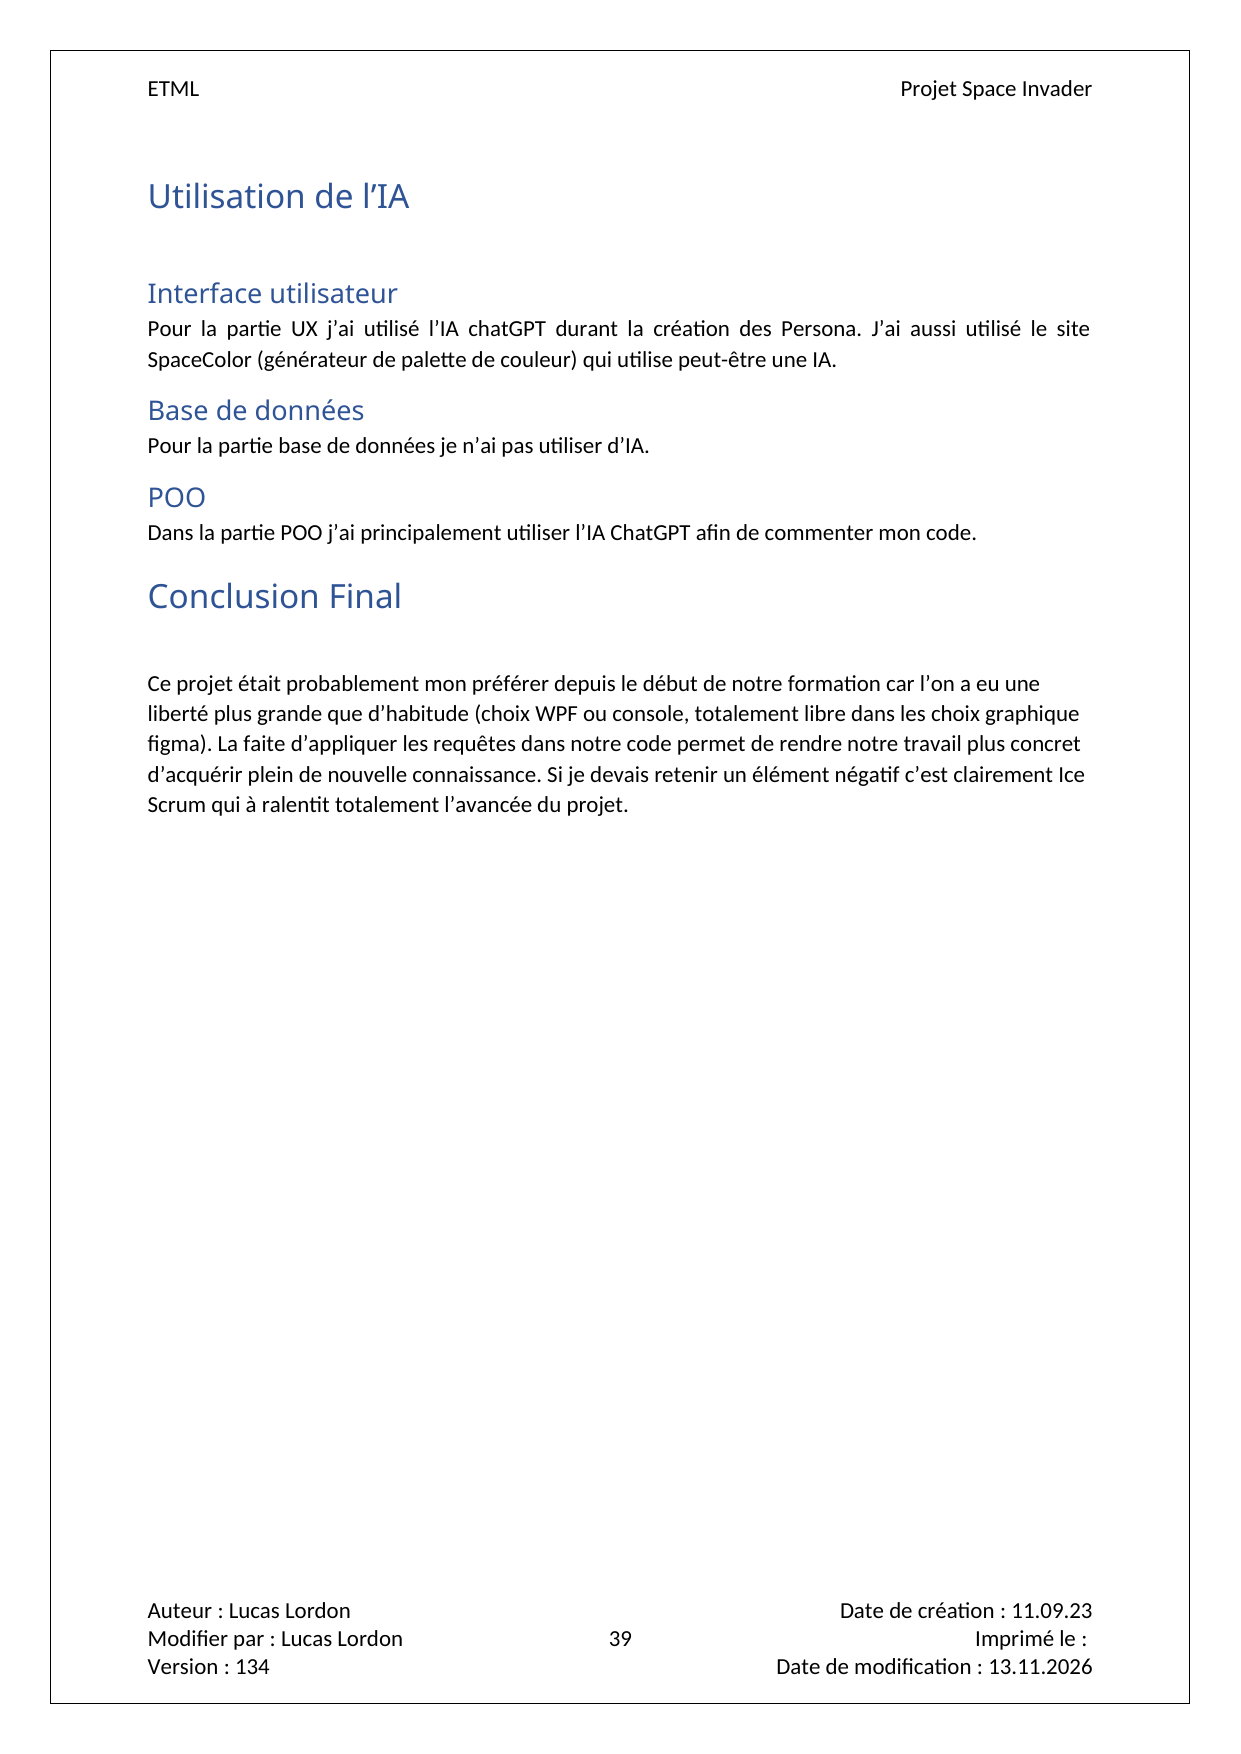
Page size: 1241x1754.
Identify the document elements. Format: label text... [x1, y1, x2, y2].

subtitle Base de données [147, 392, 1093, 428]
text Dans la partie POO j’ai principalement utiliser l’IA ChatGPT afin de commenter mon code. [147, 518, 1093, 546]
text Pour la partie base de données je n’ai pas utiliser d’IA. [147, 431, 1093, 459]
text Pour la partie UX j’ai utilisé l’IA chatGPT durant la création des Persona. J’ai aussi utilisé le site SpaceColor (générateur de palette de couleur) qui utilise peut-être une IA. [147, 314, 1093, 373]
subtitle Interface utilisateur [147, 275, 1093, 312]
text Ce projet était probablement mon préférer depuis le début de notre formation car l’on a eu une liberté plus grande que d’habitude (choix WPF ou console, totalement libre dans les choix graphique figma). La faite d’appliquer les requêtes dans notre code permet de rendre notre travail plus concret d’acquérir plein de nouvelle connaissance. Si je devais retenir un élément négatif c’est clairement Ice Scrum qui à ralentit totalement l’avancée du projet. [147, 669, 1093, 818]
subtitle Utilisation de l’IA [147, 173, 1093, 267]
subtitle Conclusion Final [147, 573, 1093, 619]
subtitle POO [147, 478, 1093, 515]
